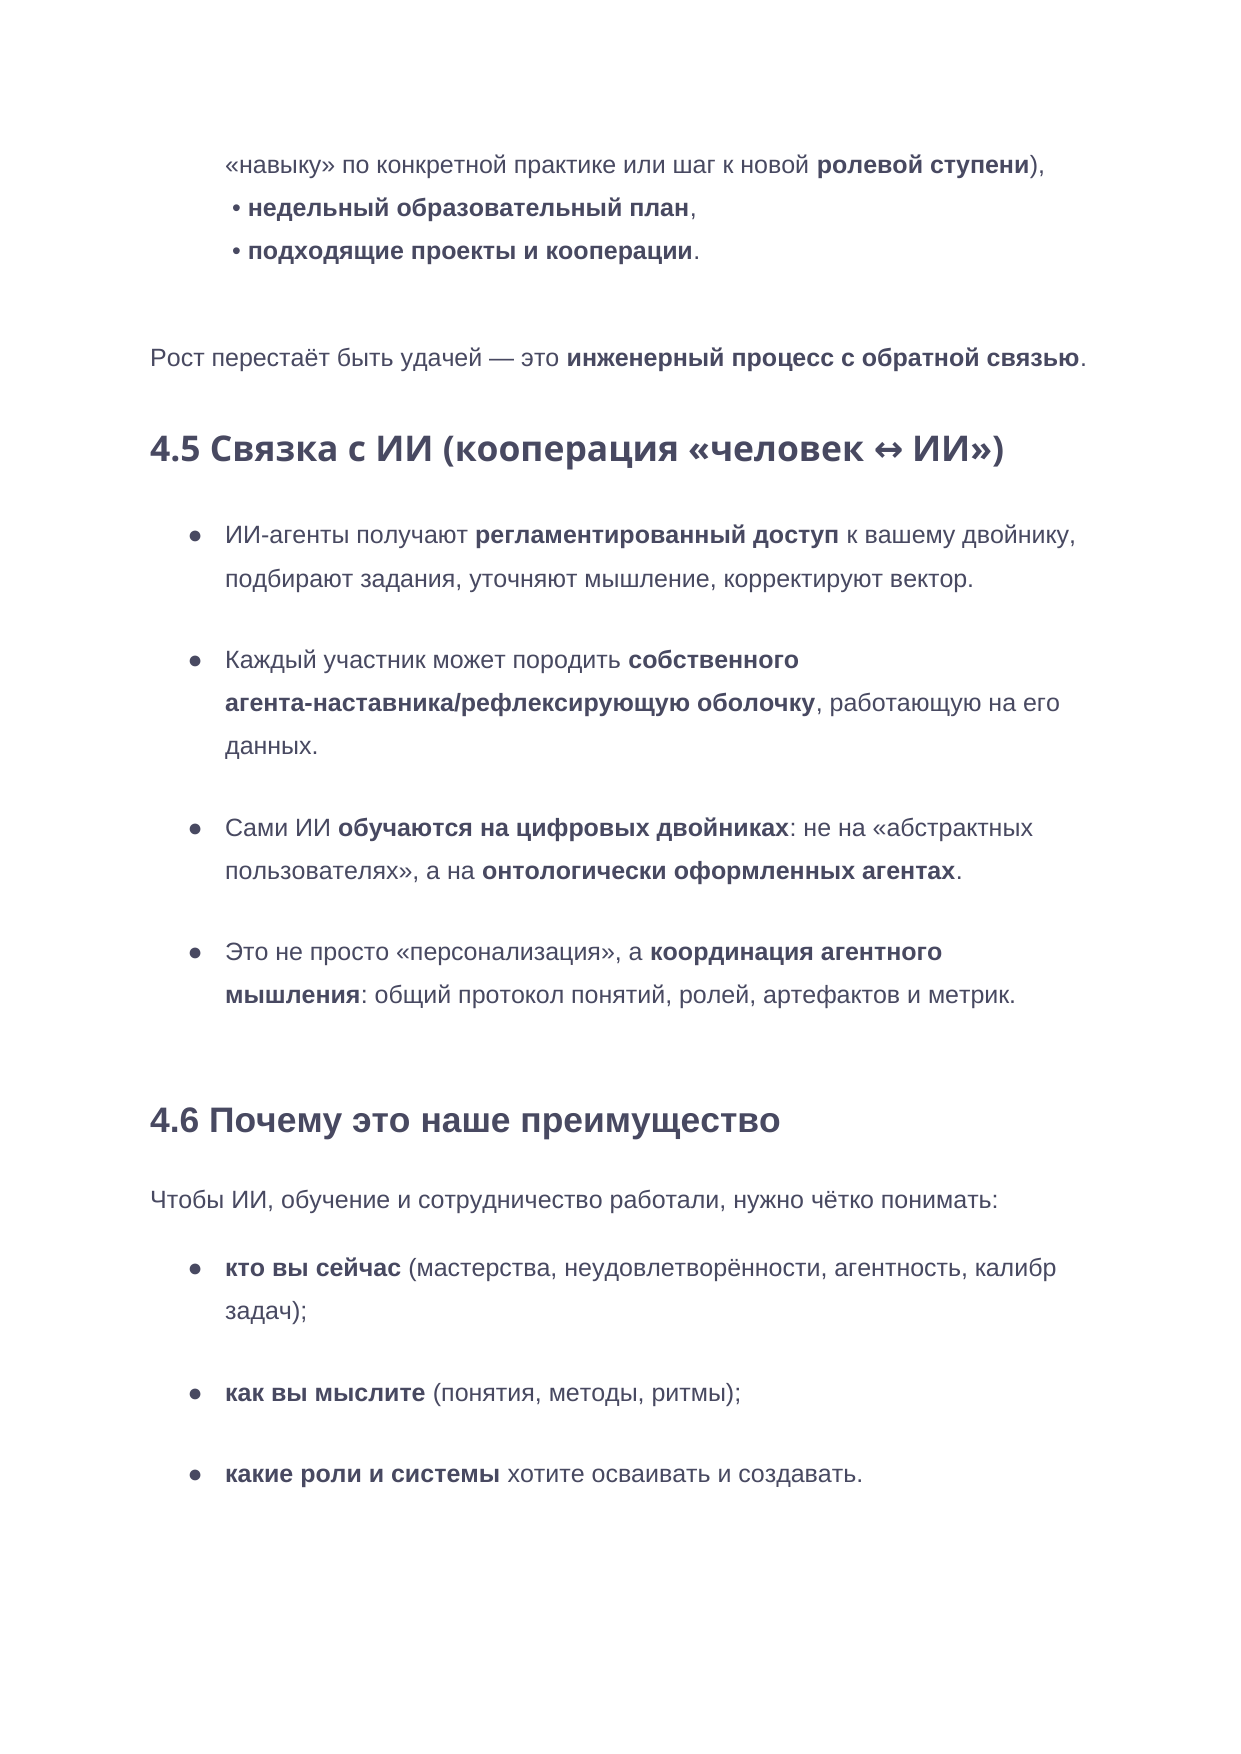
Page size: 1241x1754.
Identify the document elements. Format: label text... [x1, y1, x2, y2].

list как вы мыслите (понятия, методы, ритмы); [187, 1378, 1090, 1446]
list Сами ИИ обучаются на цифровых двойниках: не на «абстрактных пользователях», а на онтологически оформленных агентах. [187, 813, 1090, 924]
subtitle 4.6 Почему это наше преимущество [150, 1099, 1090, 1140]
subtitle 4.5 Связка с ИИ (кооперация «человек ↔ ИИ») [150, 423, 1090, 471]
text Чтобы ИИ, обучение и сотрудничество работали, нужно чётко понимать: [150, 1185, 1090, 1214]
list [187, 150, 1090, 304]
list ИИ-агенты получают регламентированный доступ к вашему двойнику, подбирают задания, уточняют мышление, корректируют вектор. [187, 521, 1090, 632]
list Это не просто «персонализация», а координация агентного мышления: общий протокол понятий, ролей, артефактов и метрик. [187, 937, 1090, 1048]
text Рост перестаёт быть удачей — это инженерный процесс с обратной связью. [150, 343, 1090, 371]
list кто вы сейчас (мастерства, неудовлетворённости, агентность, калибр задач); [187, 1253, 1090, 1364]
list Каждый участник может породить собственного агента-наставника/рефлексирующую оболочку, работающую на его данных. [187, 645, 1090, 799]
list какие роли и системы хотите осваивать и создавать. [187, 1459, 1090, 1527]
